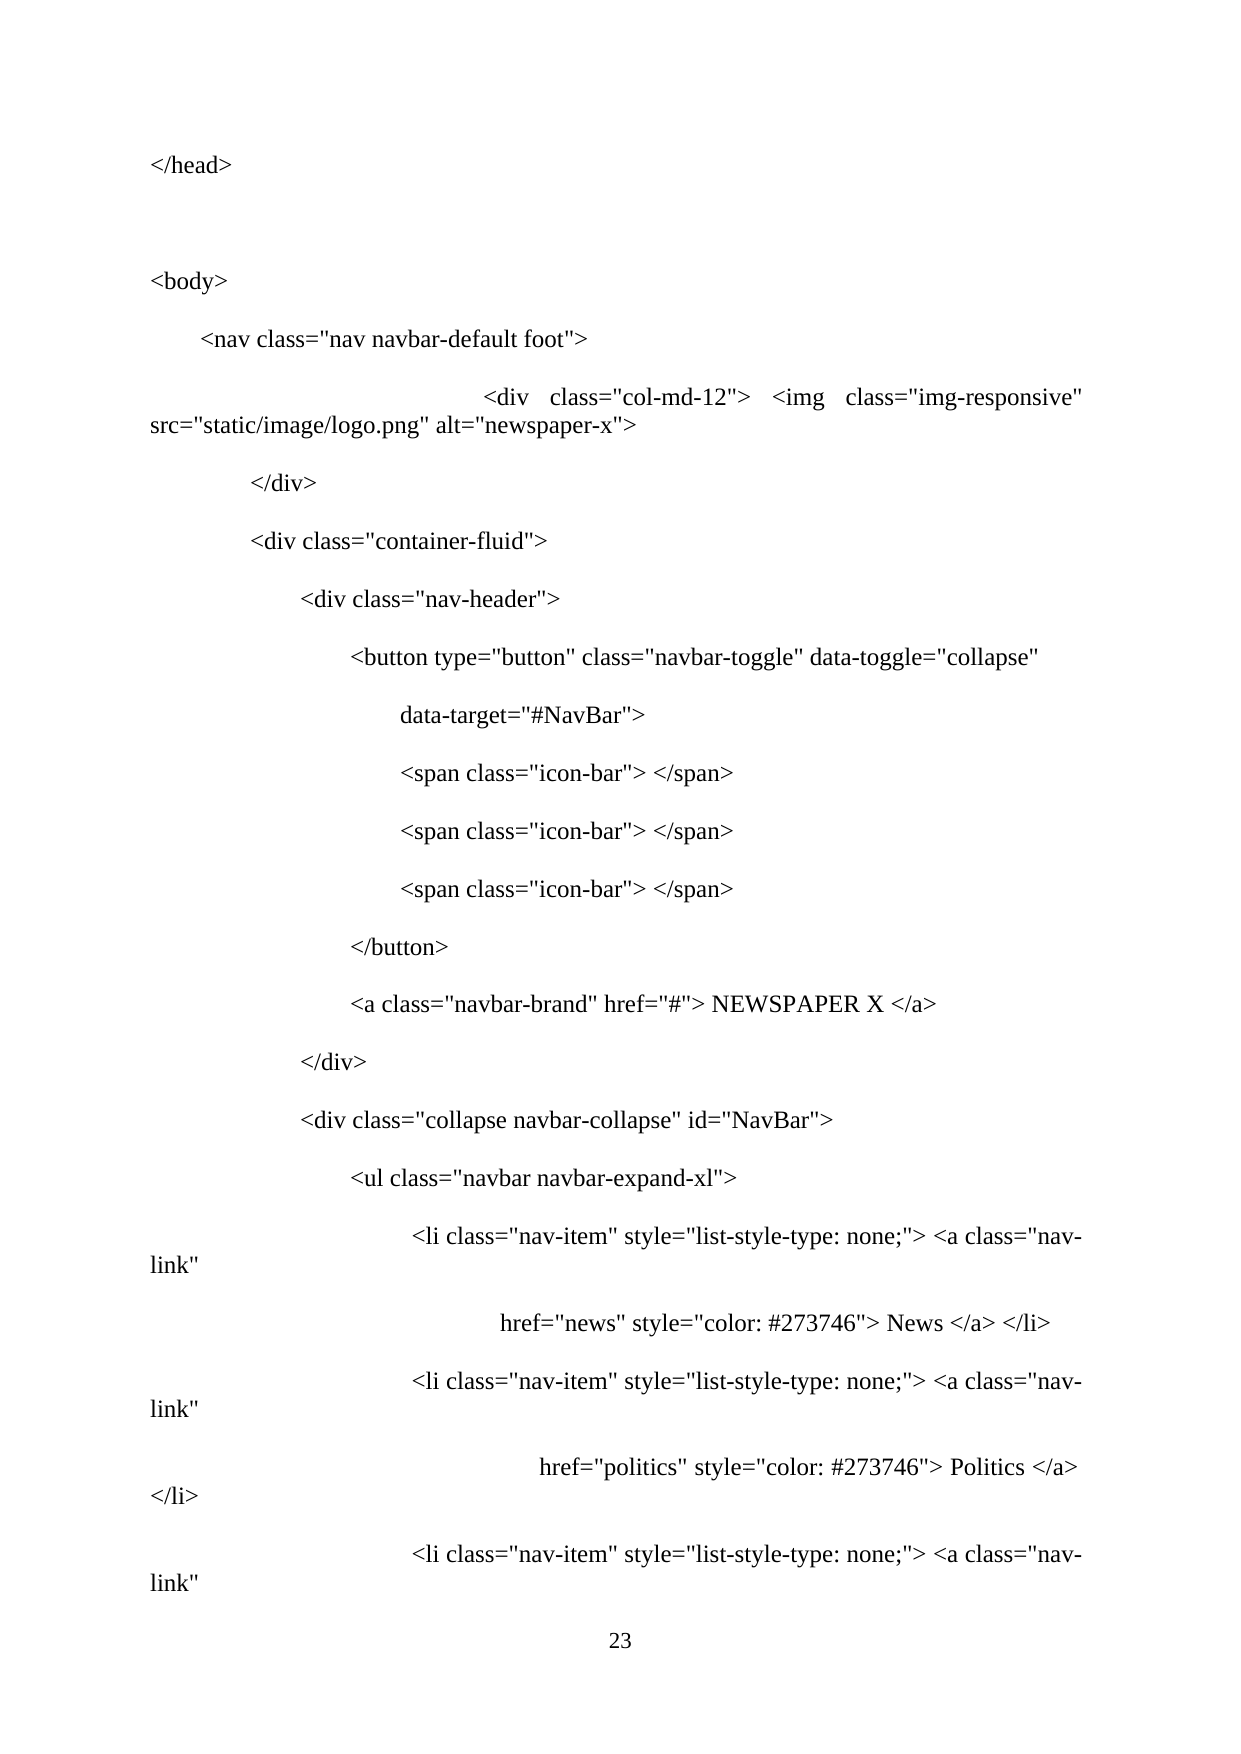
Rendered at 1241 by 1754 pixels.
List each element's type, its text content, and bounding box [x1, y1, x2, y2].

text <li class="nav-item" style="list-style-type: none;"> <a class="nav-link" [150, 1221, 1085, 1279]
text <div class="nav-header"> [150, 584, 1085, 613]
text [150, 1539, 1085, 1597]
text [150, 1366, 1085, 1423]
text href="news" style="color: #273746"> News </a> </li> [150, 1308, 1085, 1337]
text </div> [150, 468, 1085, 497]
text href="politics" style="color: #273746"> Politics </a> </li> [150, 1452, 1085, 1510]
text data-target="#NavBar"> [150, 700, 1085, 729]
text <span class="icon-bar"> </span> [150, 758, 1085, 787]
text <span class="icon-bar"> </span> [150, 874, 1085, 902]
text <ul class="navbar navbar-expand-xl"> [150, 1163, 1085, 1192]
text <nav class="nav navbar-default foot"> [150, 324, 1085, 352]
text <button type="button" class="navbar-toggle" data-toggle="collapse" [150, 642, 1085, 671]
text <span class="icon-bar"> </span> [150, 816, 1085, 844]
text <div class="collapse navbar-collapse" id="NavBar"> [150, 1105, 1085, 1134]
text <body> [150, 266, 1085, 294]
text <div class="container-fluid"> [150, 526, 1085, 555]
text </div> [150, 1047, 1085, 1076]
text <a class="navbar-brand" href="#"> NEWSPAPER X </a> [150, 989, 1085, 1018]
text </button> [150, 932, 1085, 960]
text </head> [150, 150, 1085, 179]
text <div class="col-md-12"> <img class="img-responsive" src="static/image/logo.png" alt="newspaper-x"> [150, 382, 1085, 439]
